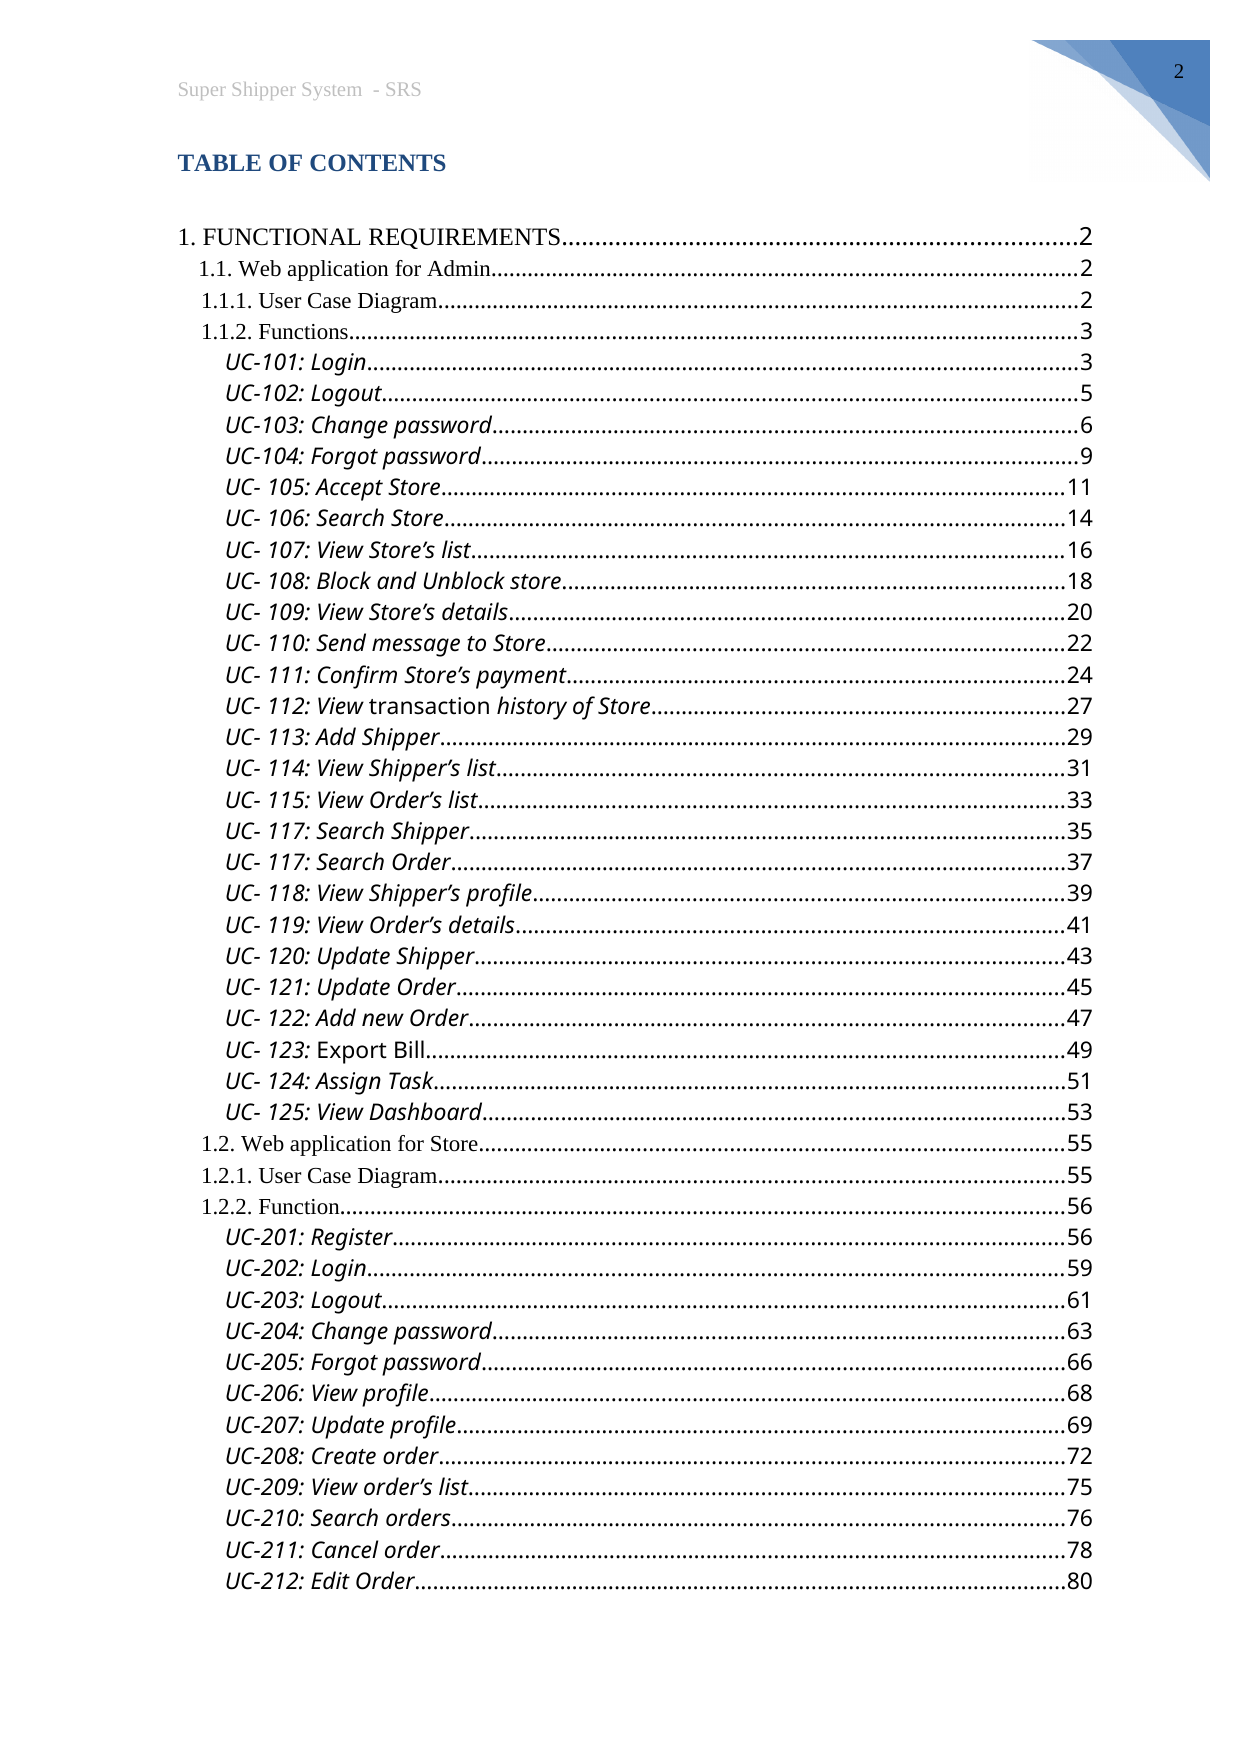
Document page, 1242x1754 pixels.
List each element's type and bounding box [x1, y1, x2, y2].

picture [1029, 40, 1210, 182]
